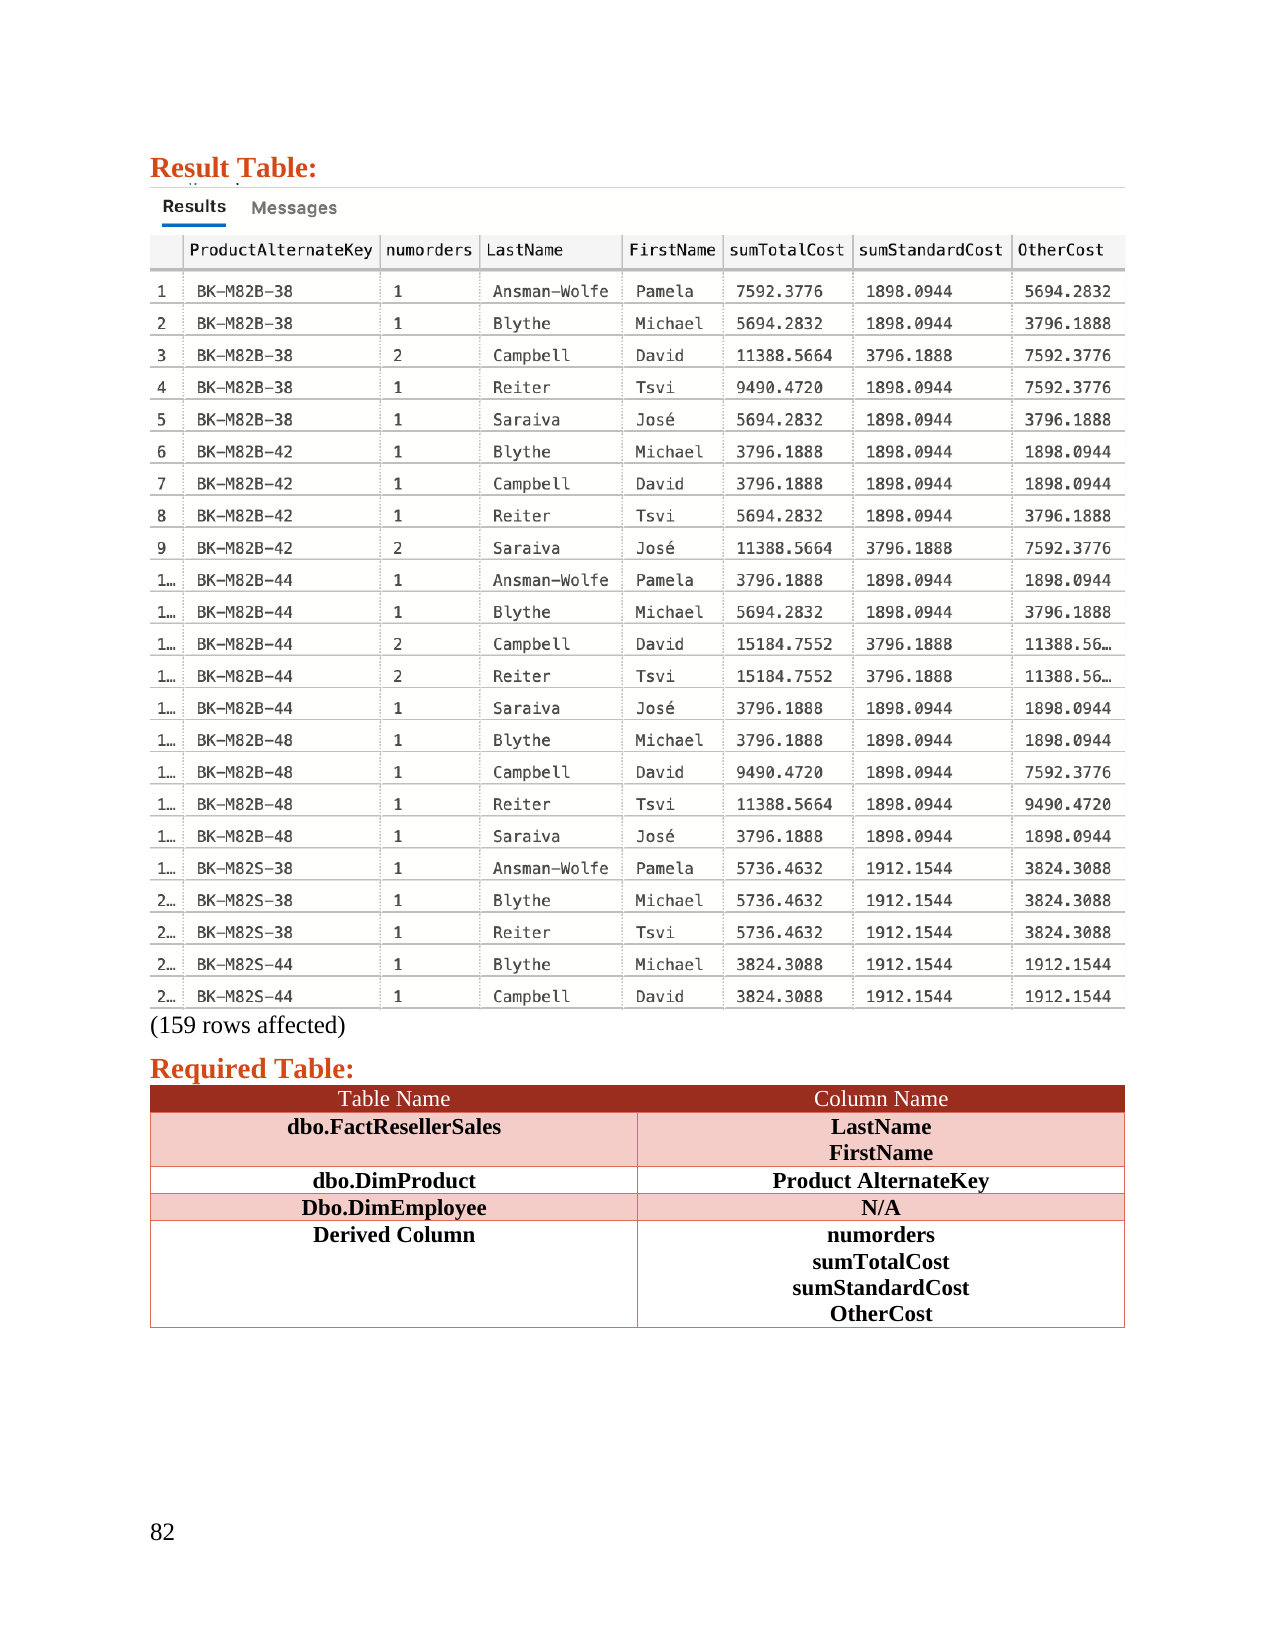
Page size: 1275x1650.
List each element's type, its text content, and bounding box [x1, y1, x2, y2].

text (159 rows affected) [150, 1010, 1125, 1038]
table_header Table Name [151, 1086, 637, 1112]
table_cell Derived Column [151, 1221, 637, 1327]
table_cell dbo.DimProduct [151, 1167, 637, 1193]
table_cell Product AlternateKey [638, 1167, 1124, 1193]
table_cell numorders sumTotalCost sumStandardCost OtherCost [638, 1221, 1124, 1327]
table_cell Dbo.DimEmployee [151, 1194, 637, 1220]
table_cell N/A [638, 1194, 1124, 1220]
subtitle Result Table: [150, 150, 1125, 183]
table_cell dbo.FactResellerSales [151, 1113, 637, 1166]
picture [150, 183, 1125, 1010]
subtitle Required Table: [150, 1051, 1125, 1084]
table_header Column Name [638, 1086, 1124, 1112]
table_cell LastName FirstName [638, 1113, 1124, 1166]
